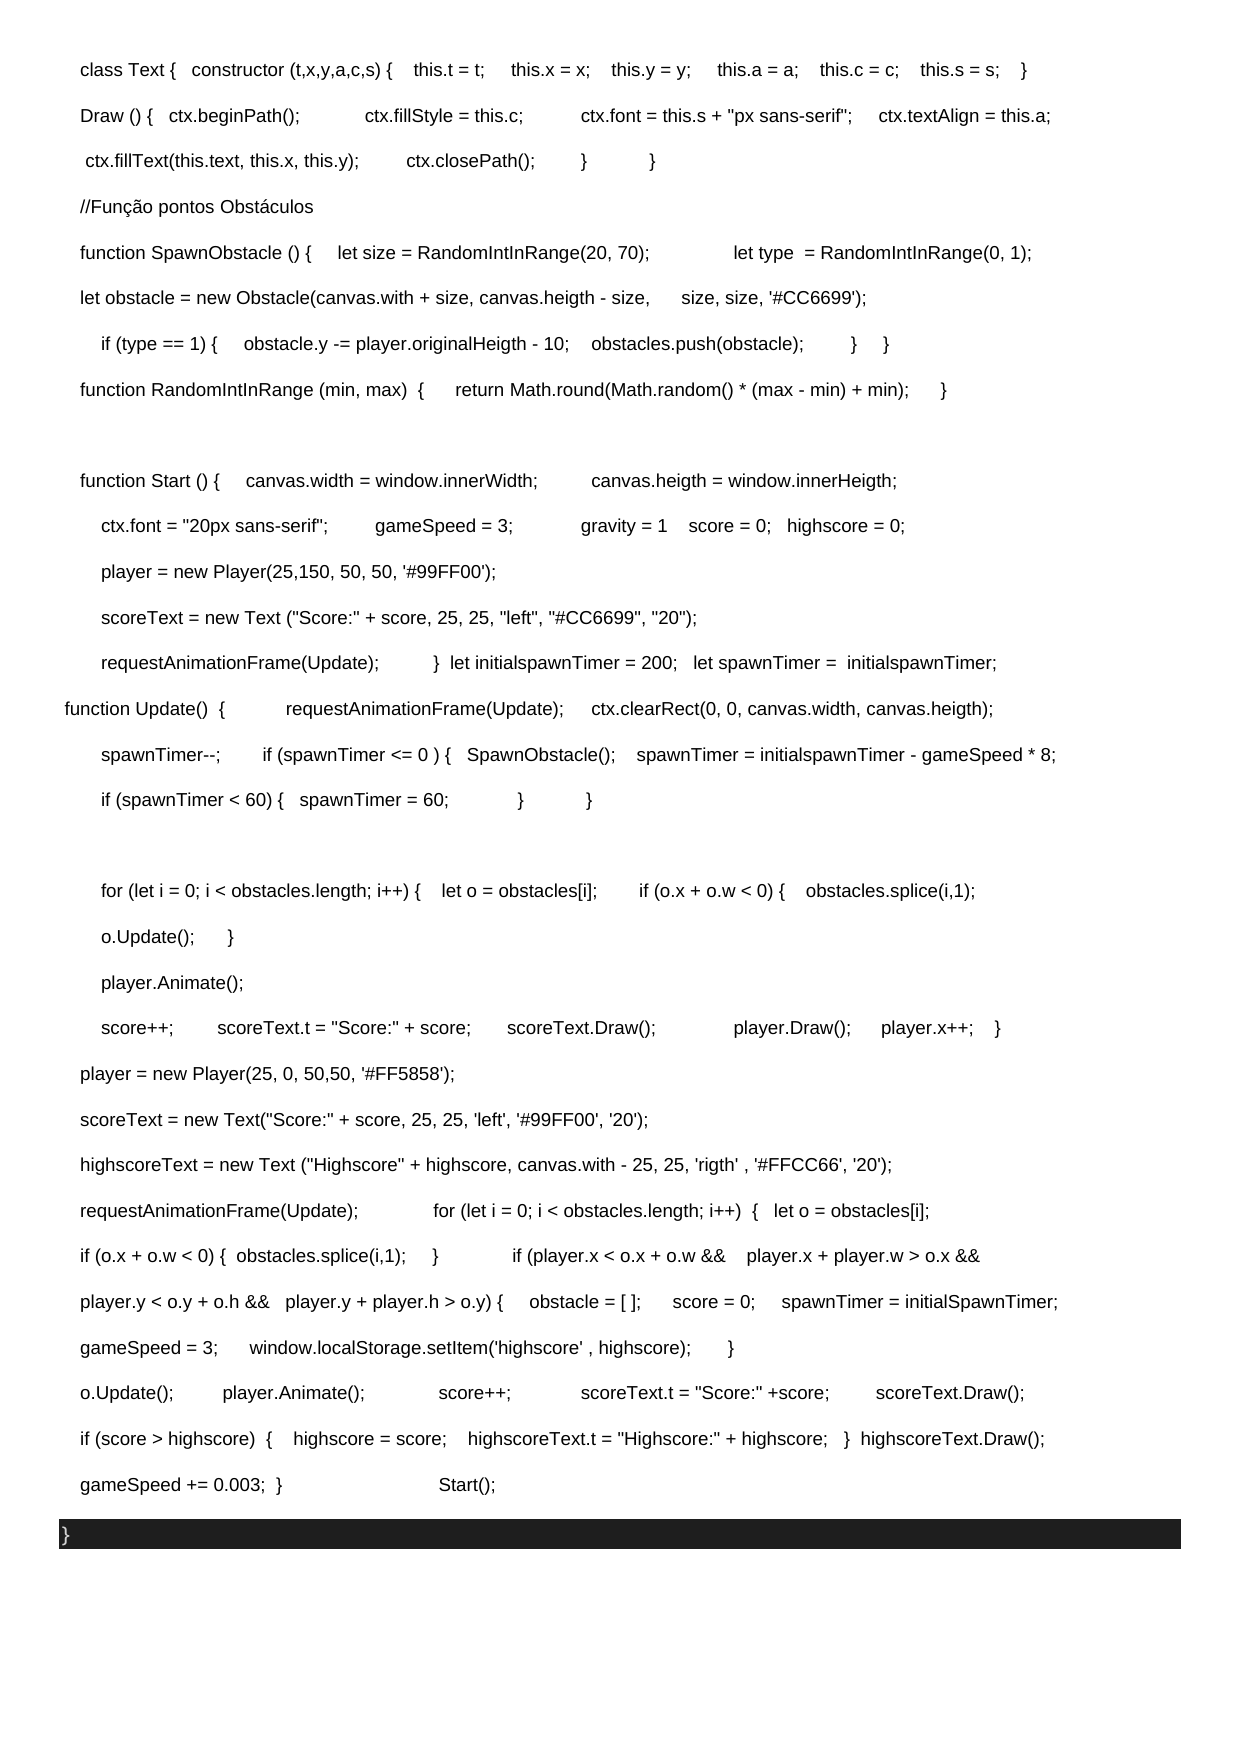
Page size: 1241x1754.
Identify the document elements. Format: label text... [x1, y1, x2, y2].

text scoreText = new Text("Score:" + score, 25, 25, 'left', '#99FF00', '20'); [59, 1108, 1181, 1130]
text function SpawnObstacle () { let size = RandomIntInRange(20, 70); let type = RandomIntInRange(0, 1); [59, 242, 1181, 263]
text ctx.fillText(this.text, this.x, this.y); ctx.closePath(); } } [59, 150, 1181, 172]
text player = new Player(25, 0, 50,50, '#FF5858'); [59, 1063, 1181, 1084]
text if (spawnTimer < 60) { spawnTimer = 60; } } [59, 789, 1181, 811]
text } [59, 1519, 1181, 1549]
text let obstacle = new Obstacle(canvas.with + size, canvas.heigth - size, size, size, '#CC6699'); [59, 287, 1181, 309]
text o.Update(); player.Animate(); score++; scoreText.t = "Score:" +score; scoreText.Draw(); [59, 1382, 1181, 1404]
text if (o.x + o.w < 0) { obstacles.splice(i,1); } if (player.x < o.x + o.w && player.x + player.w > o.x && [59, 1245, 1181, 1267]
text //Função pontos Obstáculos [59, 196, 1181, 217]
text score++; scoreText.t = "Score:" + score; scoreText.Draw(); player.Draw(); player.x++; } [59, 1017, 1181, 1039]
text o.Update(); } [59, 926, 1181, 947]
text player.Animate(); [59, 972, 1181, 993]
text requestAnimationFrame(Update); } let initialspawnTimer = 200; let spawnTimer = initialspawnTimer; [59, 652, 1181, 674]
text scoreText = new Text ("Score:" + score, 25, 25, "left", "#CC6699", "20"); [59, 607, 1181, 628]
text class Text { constructor (t,x,y,a,c,s) { this.t = t; this.x = x; this.y = y; this.a = a; this.c = c; this.s = s; } [59, 59, 1181, 81]
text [59, 105, 1181, 126]
text if (type == 1) { obstacle.y -= player.originalHeigth - 10; obstacles.push(obstacle); } } [59, 333, 1181, 354]
text player.y < o.y + o.h && player.y + player.h > o.y) { obstacle = [ ]; score = 0; spawnTimer = initialSpawnTimer; [59, 1291, 1181, 1312]
text gameSpeed += 0.003; } Start(); [59, 1473, 1181, 1495]
text requestAnimationFrame(Update); for (let i = 0; i < obstacles.length; i++) { let o = obstacles[i]; [59, 1200, 1181, 1221]
text gameSpeed = 3; window.localStorage.setItem('highscore' , highscore); } [59, 1337, 1181, 1358]
text player = new Player(25,150, 50, 50, '#99FF00'); [59, 561, 1181, 582]
text highscoreText = new Text ("Highscore" + highscore, canvas.with - 25, 25, 'rigth' , '#FFCC66', '20'); [59, 1154, 1181, 1176]
text if (score > highscore) { highscore = score; highscoreText.t = "Highscore:" + highscore; } highscoreText.Draw(); [59, 1428, 1181, 1449]
text for (let i = 0; i < obstacles.length; i++) { let o = obstacles[i]; if (o.x + o.w < 0) { obstacles.splice(i,1); [59, 880, 1181, 902]
text function RandomIntInRange (min, max) { return Math.round(Math.random() * (max - min) + min); } [59, 378, 1181, 400]
text function Update() { requestAnimationFrame(Update); ctx.clearRect(0, 0, canvas.width, canvas.heigth); [59, 698, 1181, 719]
text function Start () { canvas.width = window.innerWidth; canvas.heigth = window.innerHeigth; [59, 470, 1181, 491]
text spawnTimer--; if (spawnTimer <= 0 ) { SpawnObstacle(); spawnTimer = initialspawnTimer - gameSpeed * 8; [59, 743, 1181, 765]
text ctx.font = "20px sans-serif"; gameSpeed = 3; gravity = 1 score = 0; highscore = 0; [59, 515, 1181, 537]
